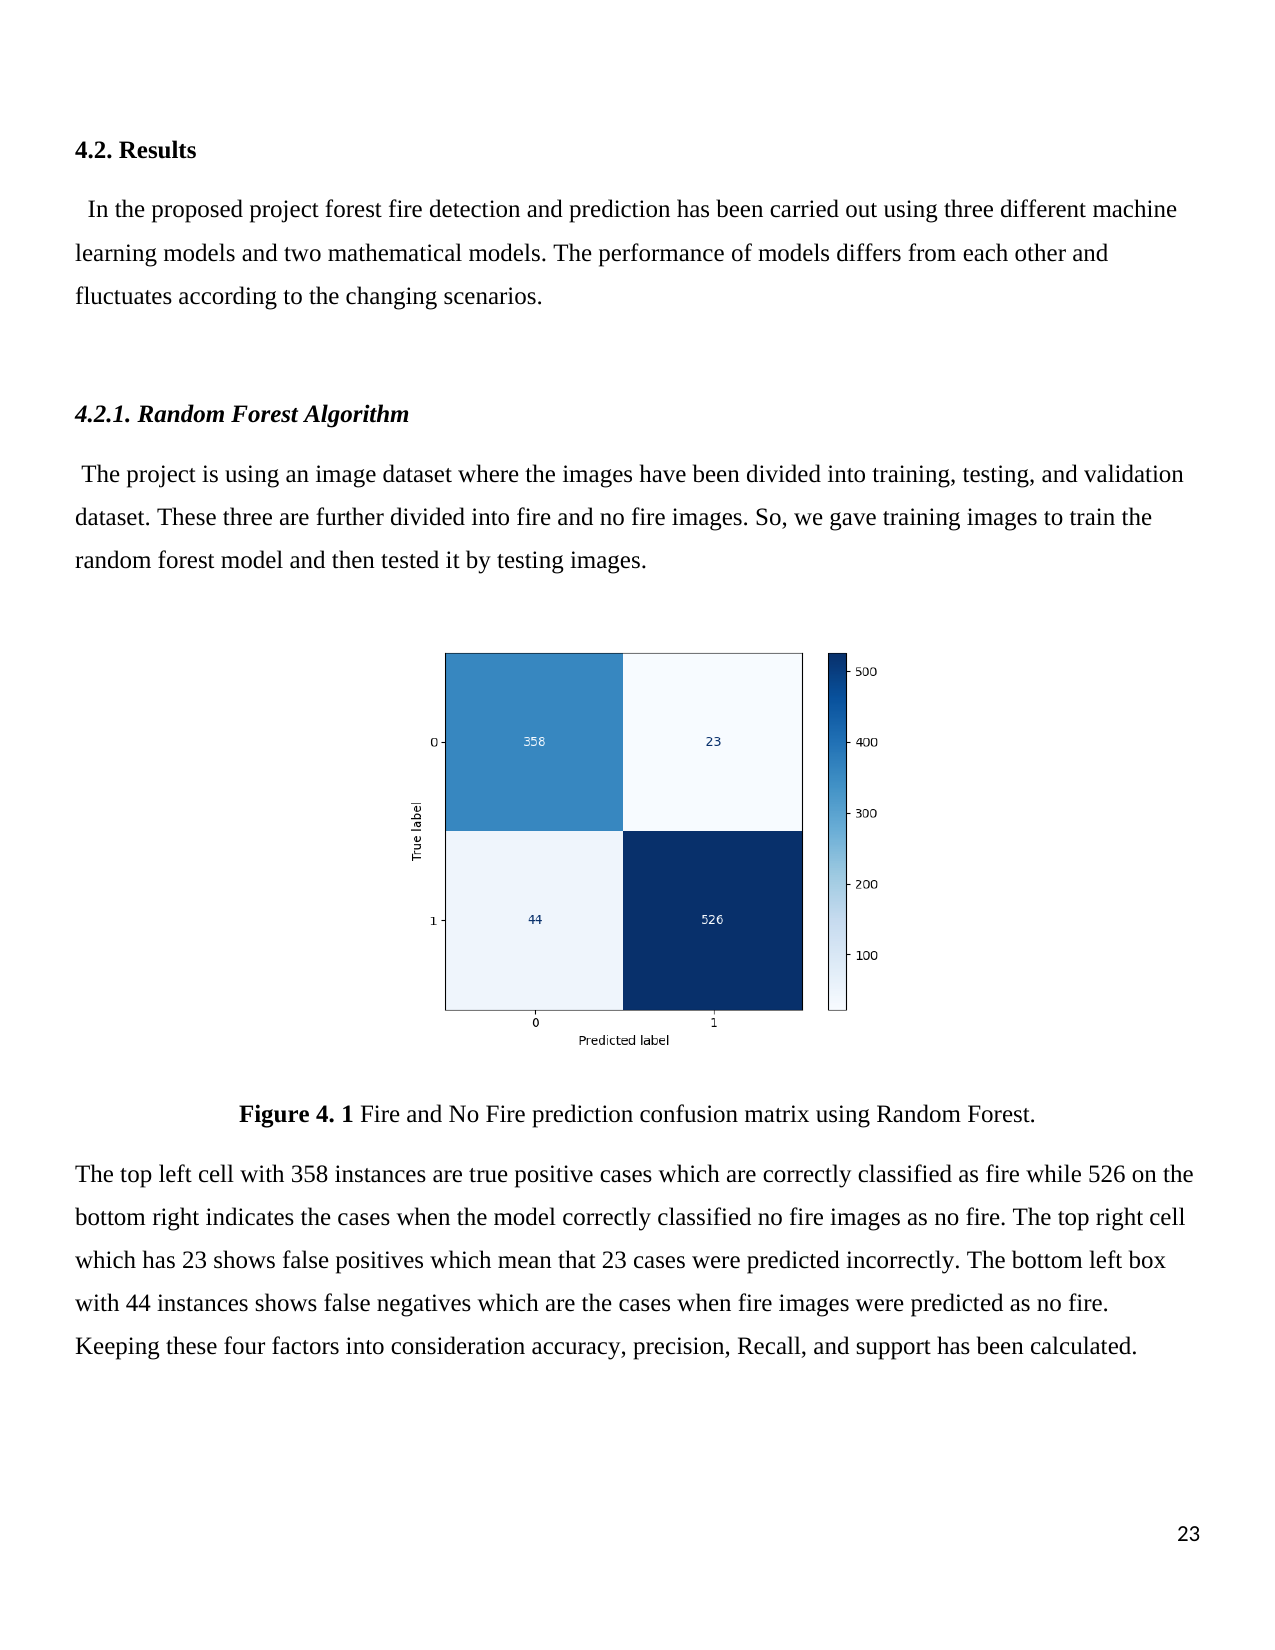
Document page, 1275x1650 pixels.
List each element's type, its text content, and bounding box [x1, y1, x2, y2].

text The project is using an image dataset where the images have been divided into training, testing, and validation dataset. These three are further divided into fire and no fire images. So, we gave training images to train the random forest model and then tested it by testing images. [75, 459, 1200, 574]
text Figure 4. 1 Fire and No Fire prediction confusion matrix using Random Forest. [75, 1099, 1200, 1128]
subtitle 4.2.1. Random Forest Algorithm [75, 399, 1200, 428]
text In the proposed project forest fire detection and prediction has been carried out using three different machine learning models and two mathematical models. The performance of models differs from each other and fluctuates according to the changing scenarios. [75, 194, 1200, 309]
picture [359, 648, 918, 1060]
subtitle 4.2. Results [75, 135, 1200, 163]
list The top left cell with 358 instances are true positive cases which are correctly classified as fire while 526 on the bottom right indicates the cases when the model correctly classified no fire images as no fire. The top right cell which has 23 shows false positives which mean that 23 cases were predicted incorrectly. The bottom left box with 44 instances shows false negatives which are the cases when fire images were predicted as no fire. Keeping these four factors into consideration accuracy, precision, Recall, and support has been calculated. [75, 1159, 1200, 1360]
